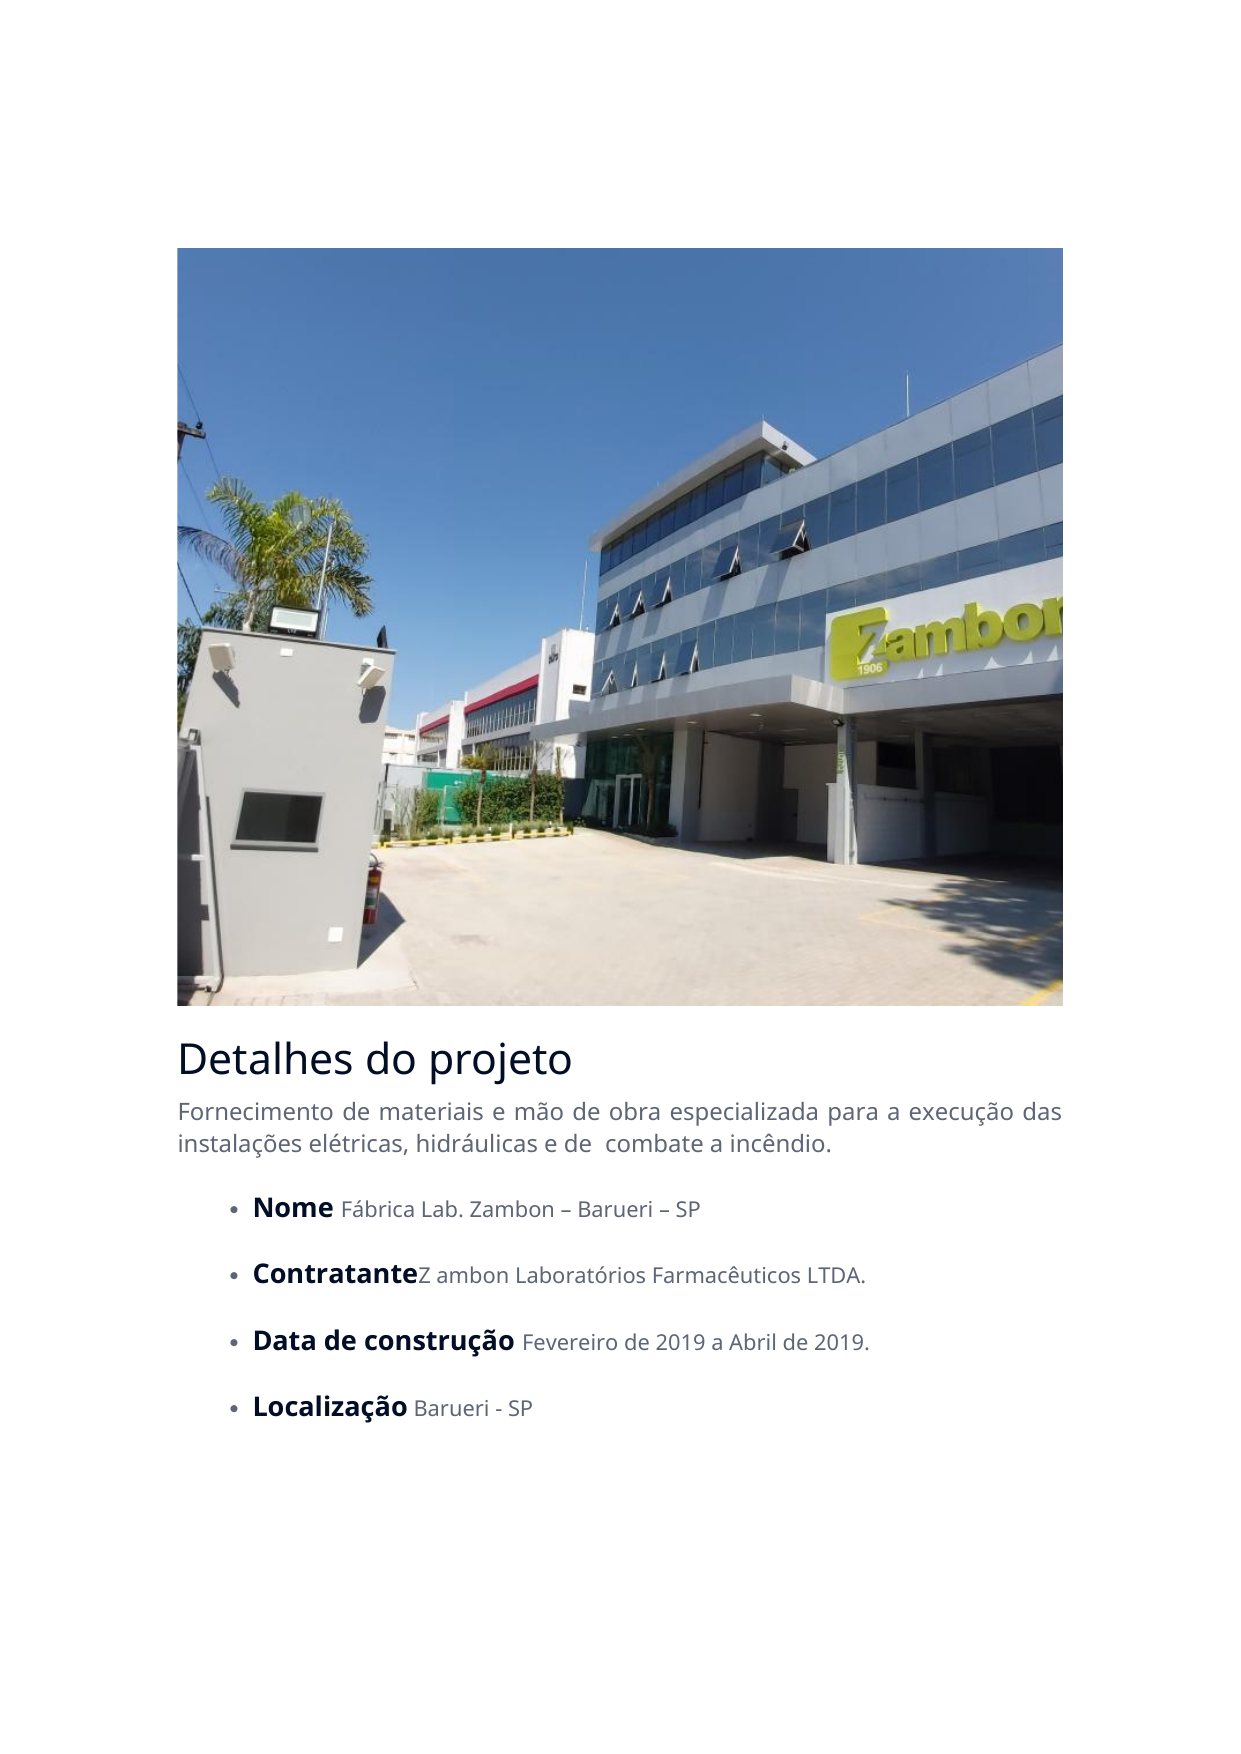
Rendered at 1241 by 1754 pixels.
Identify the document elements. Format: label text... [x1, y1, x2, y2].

list Data de construção Fevereiro de 2019 a Abril de 2019. [230, 1321, 1063, 1358]
picture [177, 248, 1063, 1006]
subtitle Detalhes do projeto [177, 1024, 1063, 1087]
text Fornecimento de materiais e mão de obra especializada para a execução das instalações elétricas, hidráulicas e de combate a incêndio. [177, 1094, 1063, 1160]
list Nome Fábrica Lab. Zambon – Barueri – SP [230, 1189, 1063, 1226]
list ContratanteZ ambon Laboratórios Farmacêuticos LTDA. [230, 1255, 1063, 1292]
list Localização Barueri - SP [230, 1387, 1063, 1424]
